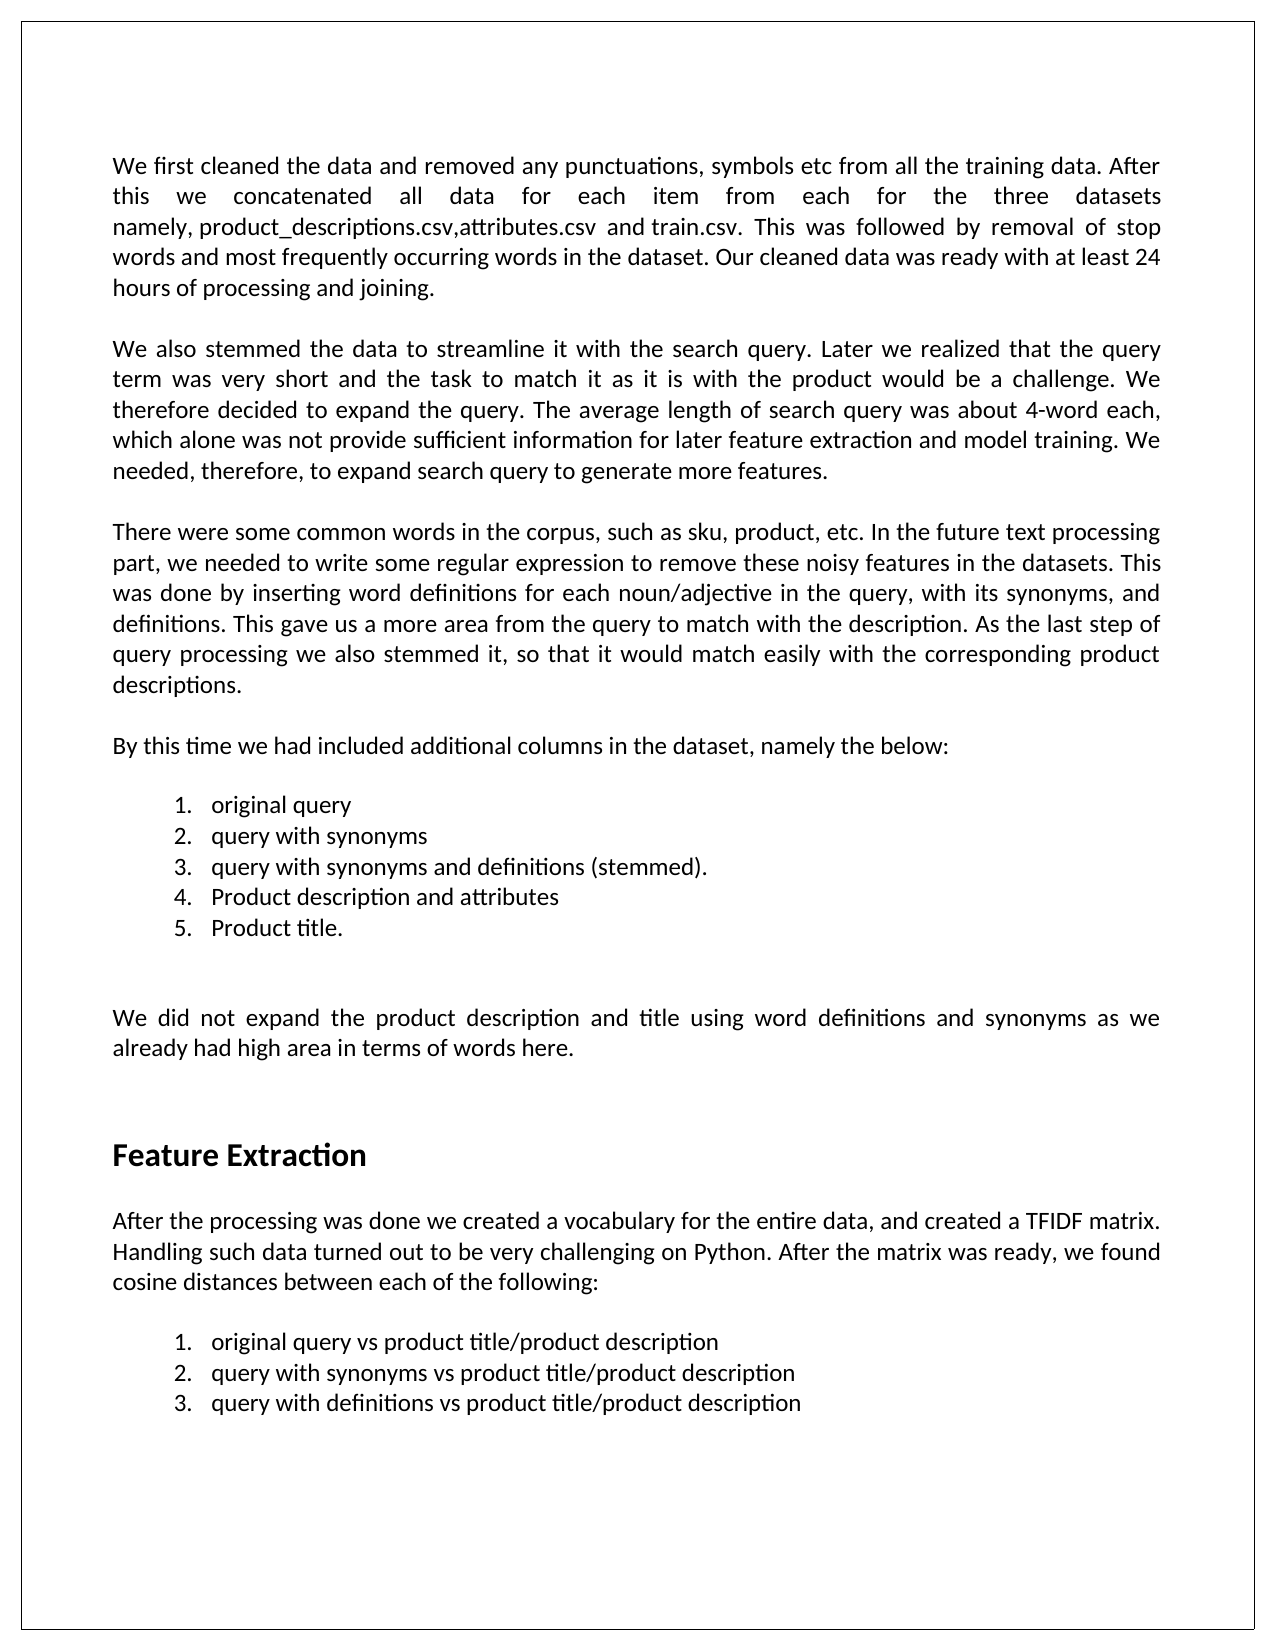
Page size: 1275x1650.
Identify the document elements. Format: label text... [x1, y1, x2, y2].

list query with synonyms [173, 820, 1162, 851]
text We first cleaned the data and removed any punctuations, symbols etc from all the training data. After this we concatenated all data for each item from each for the three datasets namely, product_descriptions.csv,attributes.csv and train.csv. This was followed by removal of stop words and most frequently occurring words in the dataset. Our cleaned data was ready with at least 24 hours of processing and joining. [112, 150, 1162, 303]
text We also stemmed the data to streamline it with the search query. Later we realized that the query term was very short and the task to match it as it is with the product would be a challenge. We therefore decided to expand the query. The average length of search query was about 4-word each, which alone was not provide sufficient information for later feature extraction and model training. We needed, therefore, to expand search query to generate more features. [112, 333, 1162, 486]
text We did not expand the product description and title using word definitions and synonyms as we already had high area in terms of words here. [112, 1002, 1162, 1063]
text There were some common words in the corpus, such as sku, product, etc. In the future text processing part, we needed to write some regular expression to remove these noisy features in the datasets. This was done by inserting word definitions for each noun/adjective in the query, with its synonyms, and definitions. This gave us a more area from the query to match with the description. As the last step of query processing we also stemmed it, so that it would match easily with the corresponding product descriptions. [112, 516, 1162, 699]
list query with synonyms vs product title/product description [173, 1357, 1162, 1387]
list Product title. [173, 912, 1162, 942]
list Product description and attributes [173, 881, 1162, 912]
list original query [173, 789, 1162, 820]
list query with synonyms and definitions (stemmed). [173, 851, 1162, 881]
list original query vs product title/product description [173, 1326, 1162, 1357]
list query with definitions vs product title/product description [173, 1387, 1162, 1418]
text By this time we had included additional columns in the dataset, namely the below: [112, 730, 1162, 760]
text Feature Extraction [112, 1134, 1162, 1175]
text After the processing was done we created a vocabulary for the entire data, and created a TFIDF matrix. Handling such data turned out to be very challenging on Python. After the matrix was ready, we found cosine distances between each of the following: [112, 1205, 1162, 1297]
